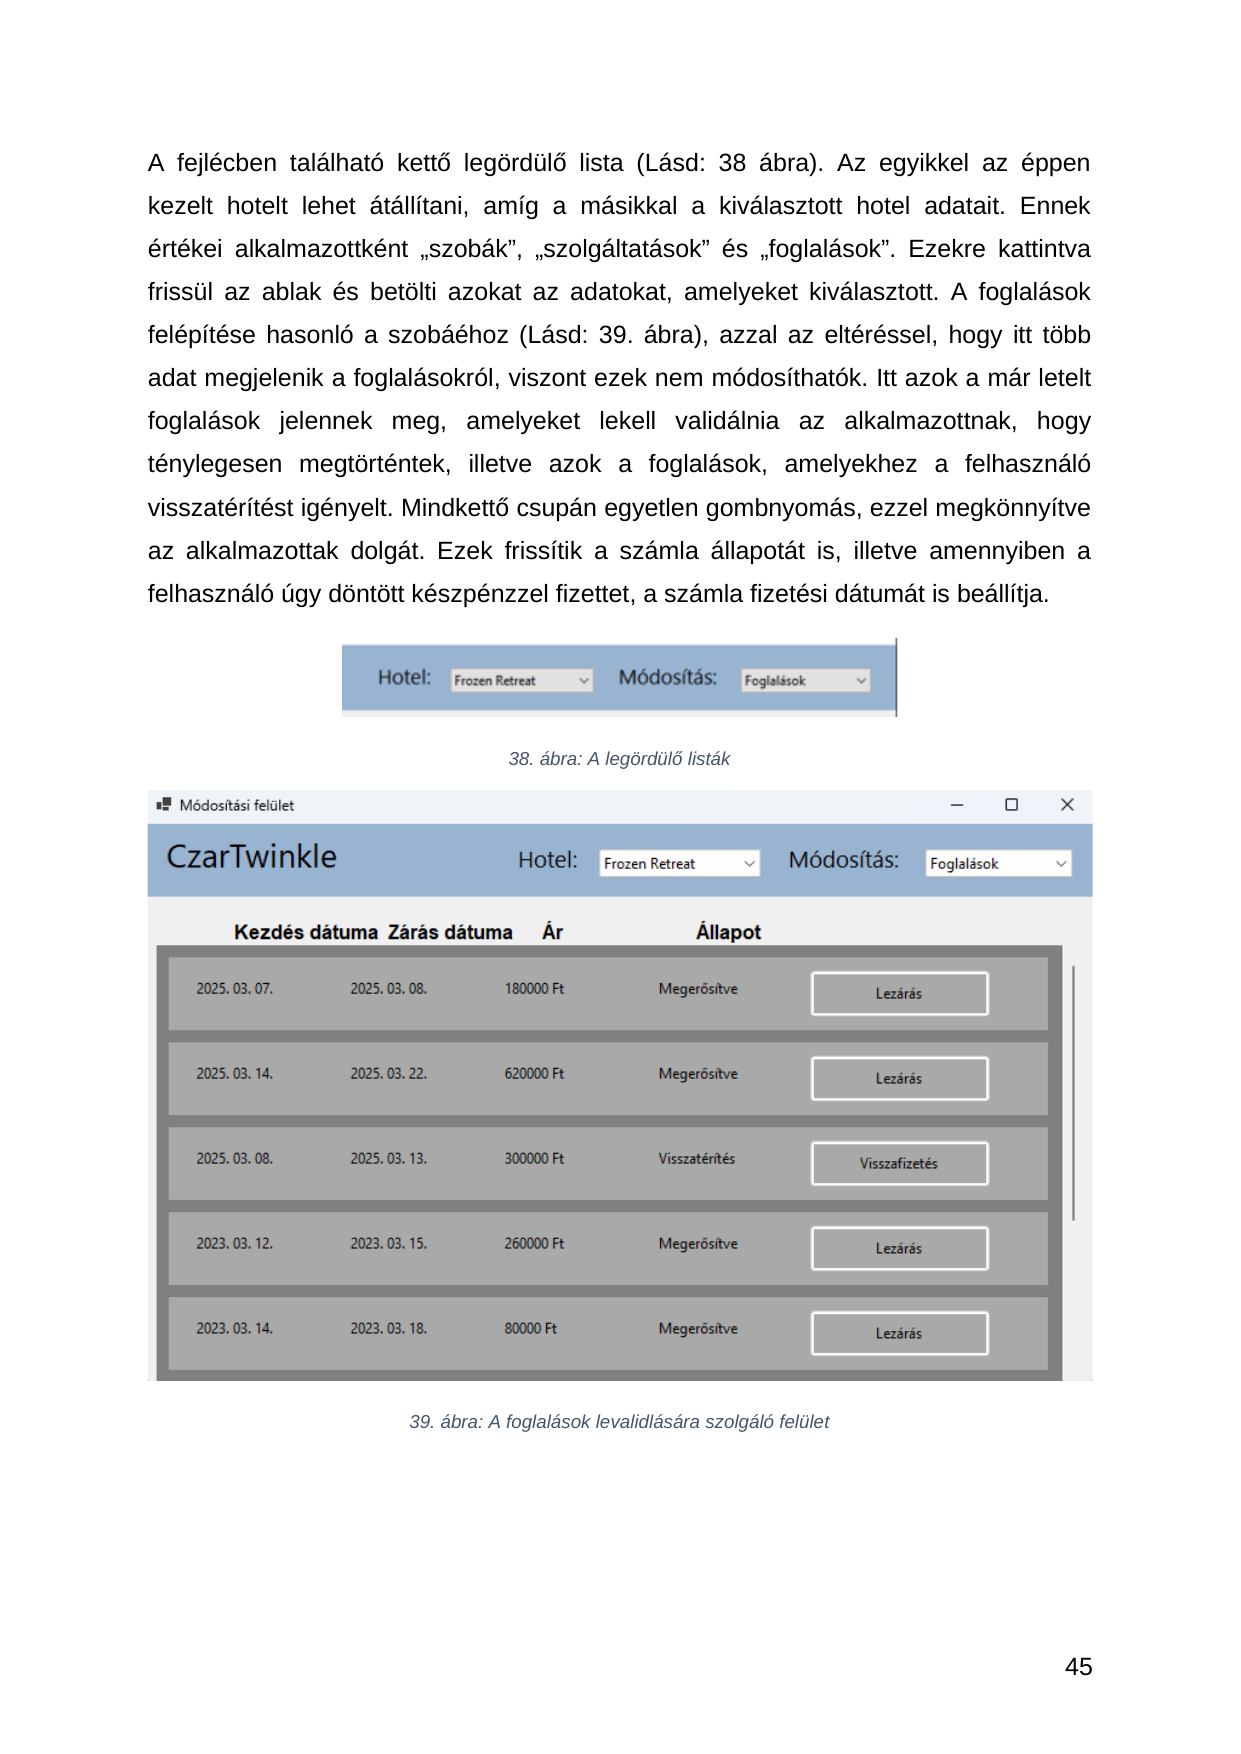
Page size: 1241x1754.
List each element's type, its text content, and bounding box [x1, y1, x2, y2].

picture [342, 638, 899, 717]
text 38. ábra: A legördülő listák [148, 748, 1093, 769]
picture [147, 790, 1093, 1381]
text A fejlécben található kettő legördülő lista (Lásd: 38 ábra). Az egyikkel az éppen kezelt hotelt lehet átállítani, amíg a másikkal a kiválasztott hotel adatait. Ennek értékei alkalmazottként „szobák”, „szolgáltatások” és „foglalások”. Ezekre kattintva frissül az ablak és betölti azokat az adatokat, amelyeket kiválasztott. A foglalások felépítése hasonló a szobáéhoz (Lásd: 39. ábra), azzal az eltéréssel, hogy itt több adat megjelenik a foglalásokról, viszont ezek nem módosíthatók. Itt azok a már letelt foglalások jelennek meg, amelyeket lekell validálnia az alkalmazottnak, hogy ténylegesen megtörténtek, illetve azok a foglalások, amelyekhez a felhasználó visszatérítést igényelt. Mindkettő csupán egyetlen gombnyomás, ezzel megkönnyítve az alkalmazottak dolgát. Ezek frissítik a számla állapotát is, illetve amennyiben a felhasználó úgy döntött készpénzzel fizettet, a számla fizetési dátumát is beállítja. [148, 148, 1093, 608]
text 39. ábra: A foglalások levalidlására szolgáló felület [148, 1411, 1093, 1433]
